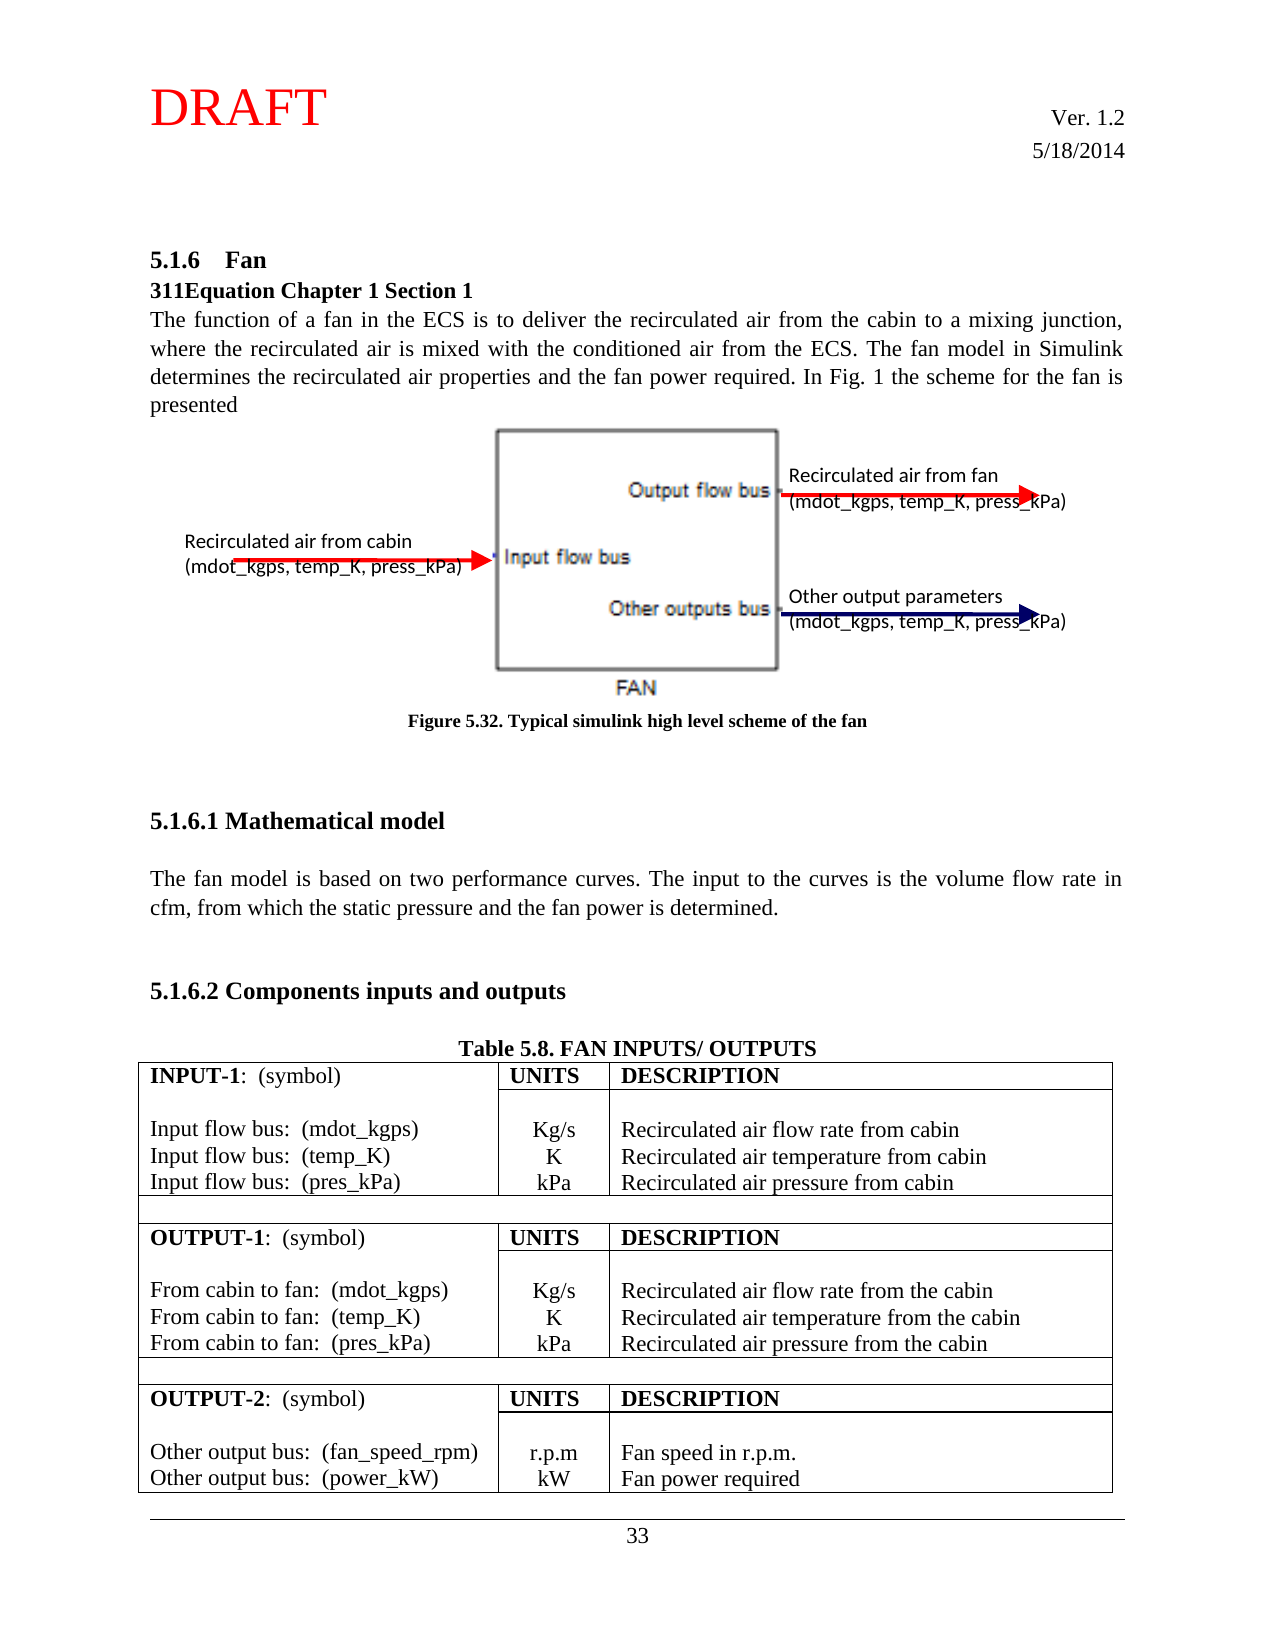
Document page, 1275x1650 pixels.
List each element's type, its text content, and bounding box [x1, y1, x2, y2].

table_cell UNITS [499, 1224, 609, 1250]
table_cell OUTPUT-1: (symbol) From cabin to fan: (mdot_kgps) From cabin to fan: (temp_K) From cabin to fan: (pres_kPa) [139, 1224, 498, 1357]
table_cell r.p.m kW [499, 1413, 609, 1492]
subtitle Components inputs and outputs [150, 976, 1125, 1004]
table_cell Kg/s K kPa [499, 1090, 609, 1195]
table_cell Recirculated air flow rate from the cabin Recirculated air temperature from the cabin Recirculated air pressure from the cabin [610, 1251, 1112, 1357]
subtitle Mathematical model [150, 806, 1125, 835]
table_cell UNITS [499, 1385, 609, 1411]
table_cell DESCRIPTION [610, 1385, 1112, 1411]
table_cell [139, 1196, 1112, 1223]
table_cell Kg/s K kPa [499, 1251, 609, 1357]
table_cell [610, 1413, 1112, 1492]
text The function of a fan in the ECS is to deliver the recirculated air from the cabin to a mixing junction, where the recirculated air is mixed with the conditioned air from the ECS. The fan model in Simulink determines the recirculated air properties and the fan power required. In Fig. 1 the scheme for the fan is presented [150, 306, 1125, 418]
table_cell Recirculated air flow rate from cabin Recirculated air temperature from cabin Recirculated air pressure from cabin [610, 1090, 1112, 1195]
subtitle Fan [150, 246, 1125, 274]
table_header INPUT-1: (symbol) Input flow bus: (mdot_kgps) Input flow bus: (temp_K) Input flow bus: (pres_kPa) [139, 1063, 498, 1195]
table_cell DESCRIPTION [610, 1224, 1112, 1250]
table_header [783, 420, 1136, 710]
table_header DESCRIPTION [610, 1063, 1112, 1089]
table_header [139, 420, 492, 710]
text The fan model is based on two performance curves. The input to the curves is the volume flow rate in cfm, from which the static pressure and the fan power is determined. [150, 865, 1125, 920]
picture [492, 420, 783, 711]
table_cell [139, 1358, 1112, 1384]
table_header UNITS [499, 1063, 609, 1089]
table_cell OUTPUT-2: (symbol) Other output bus: (fan_speed_rpm) Other output bus: (power_kW) Other output bus: (fan_efficiency) [139, 1385, 498, 1492]
